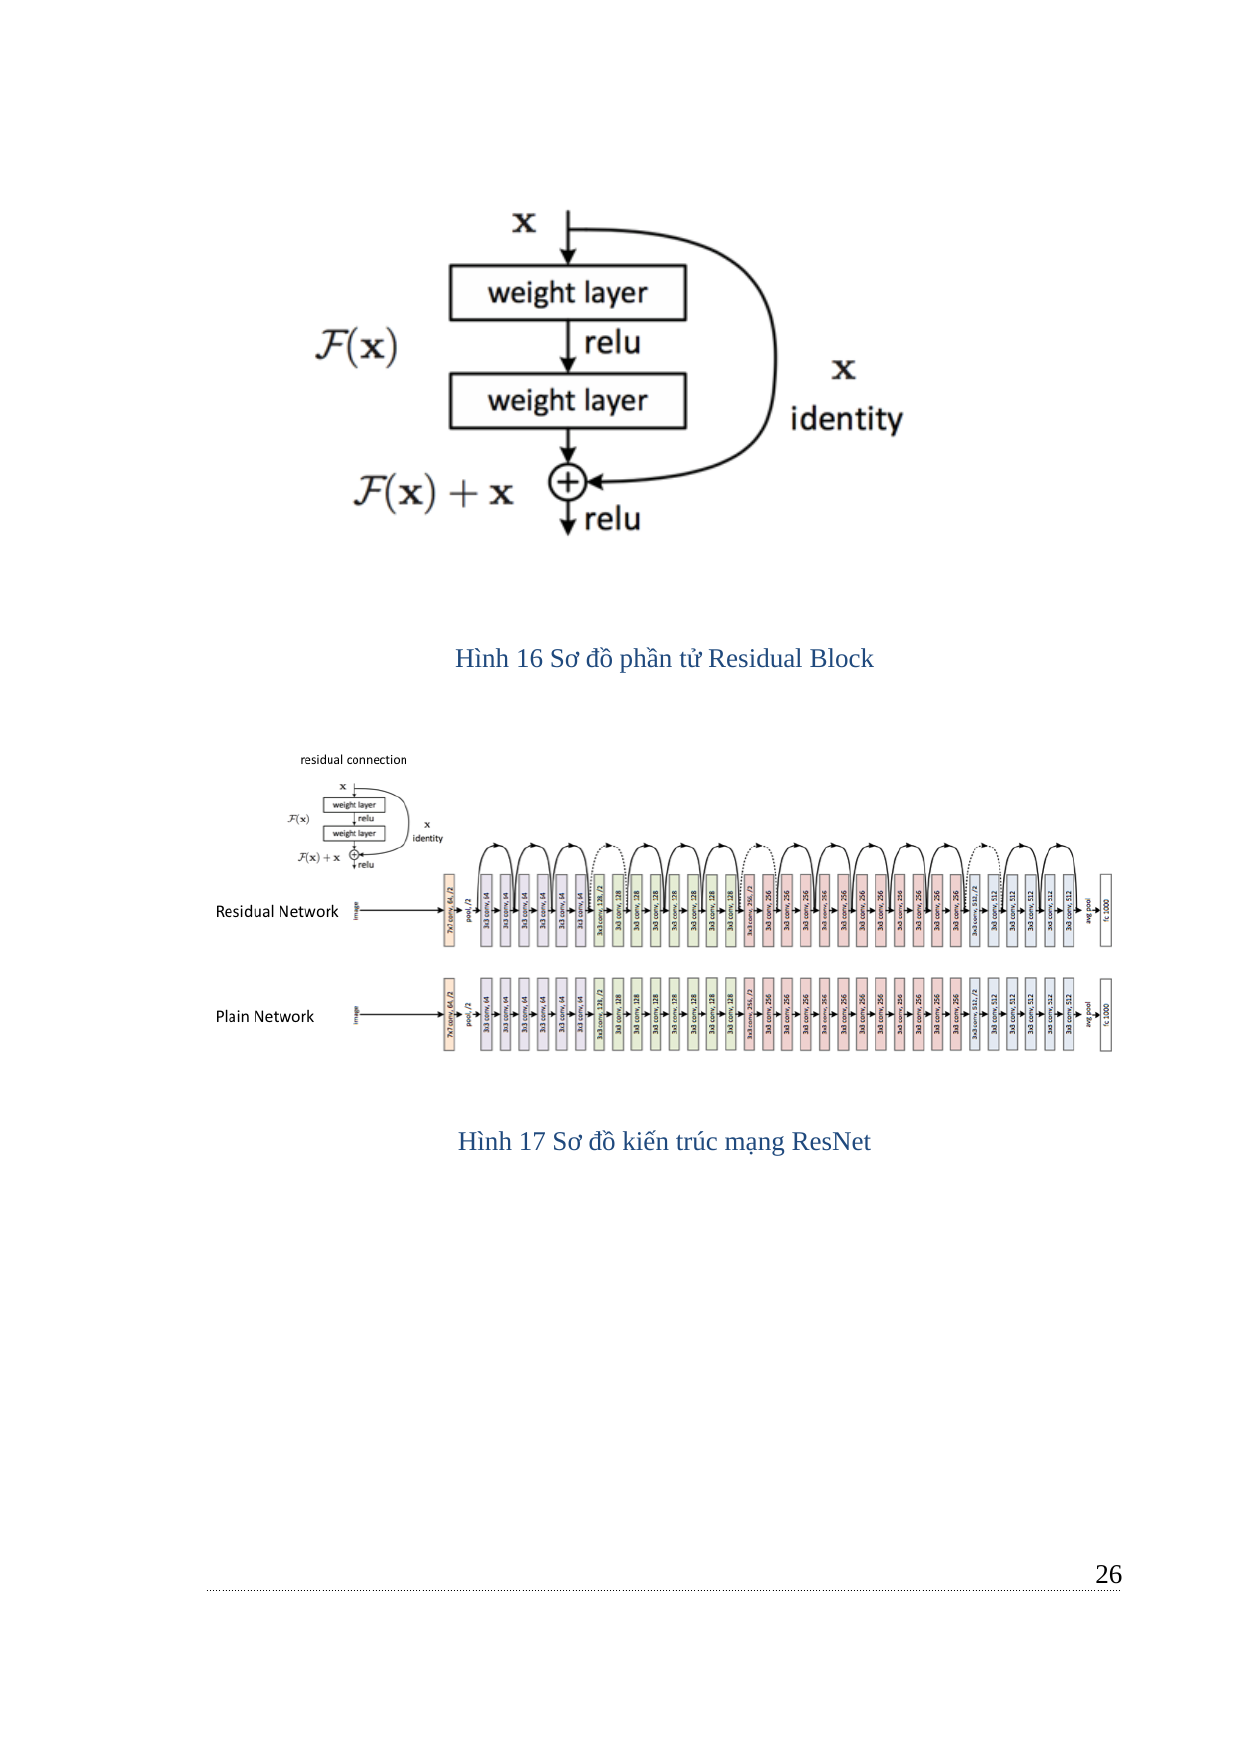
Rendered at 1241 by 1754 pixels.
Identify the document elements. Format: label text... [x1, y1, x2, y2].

text Hình 16 Sơ đồ phần tử Residual Block [207, 642, 1122, 673]
text Hình 17 Sơ đồ kiến trúc mạng ResNet [207, 1125, 1122, 1156]
picture [206, 746, 1123, 1104]
picture [206, 118, 1026, 622]
